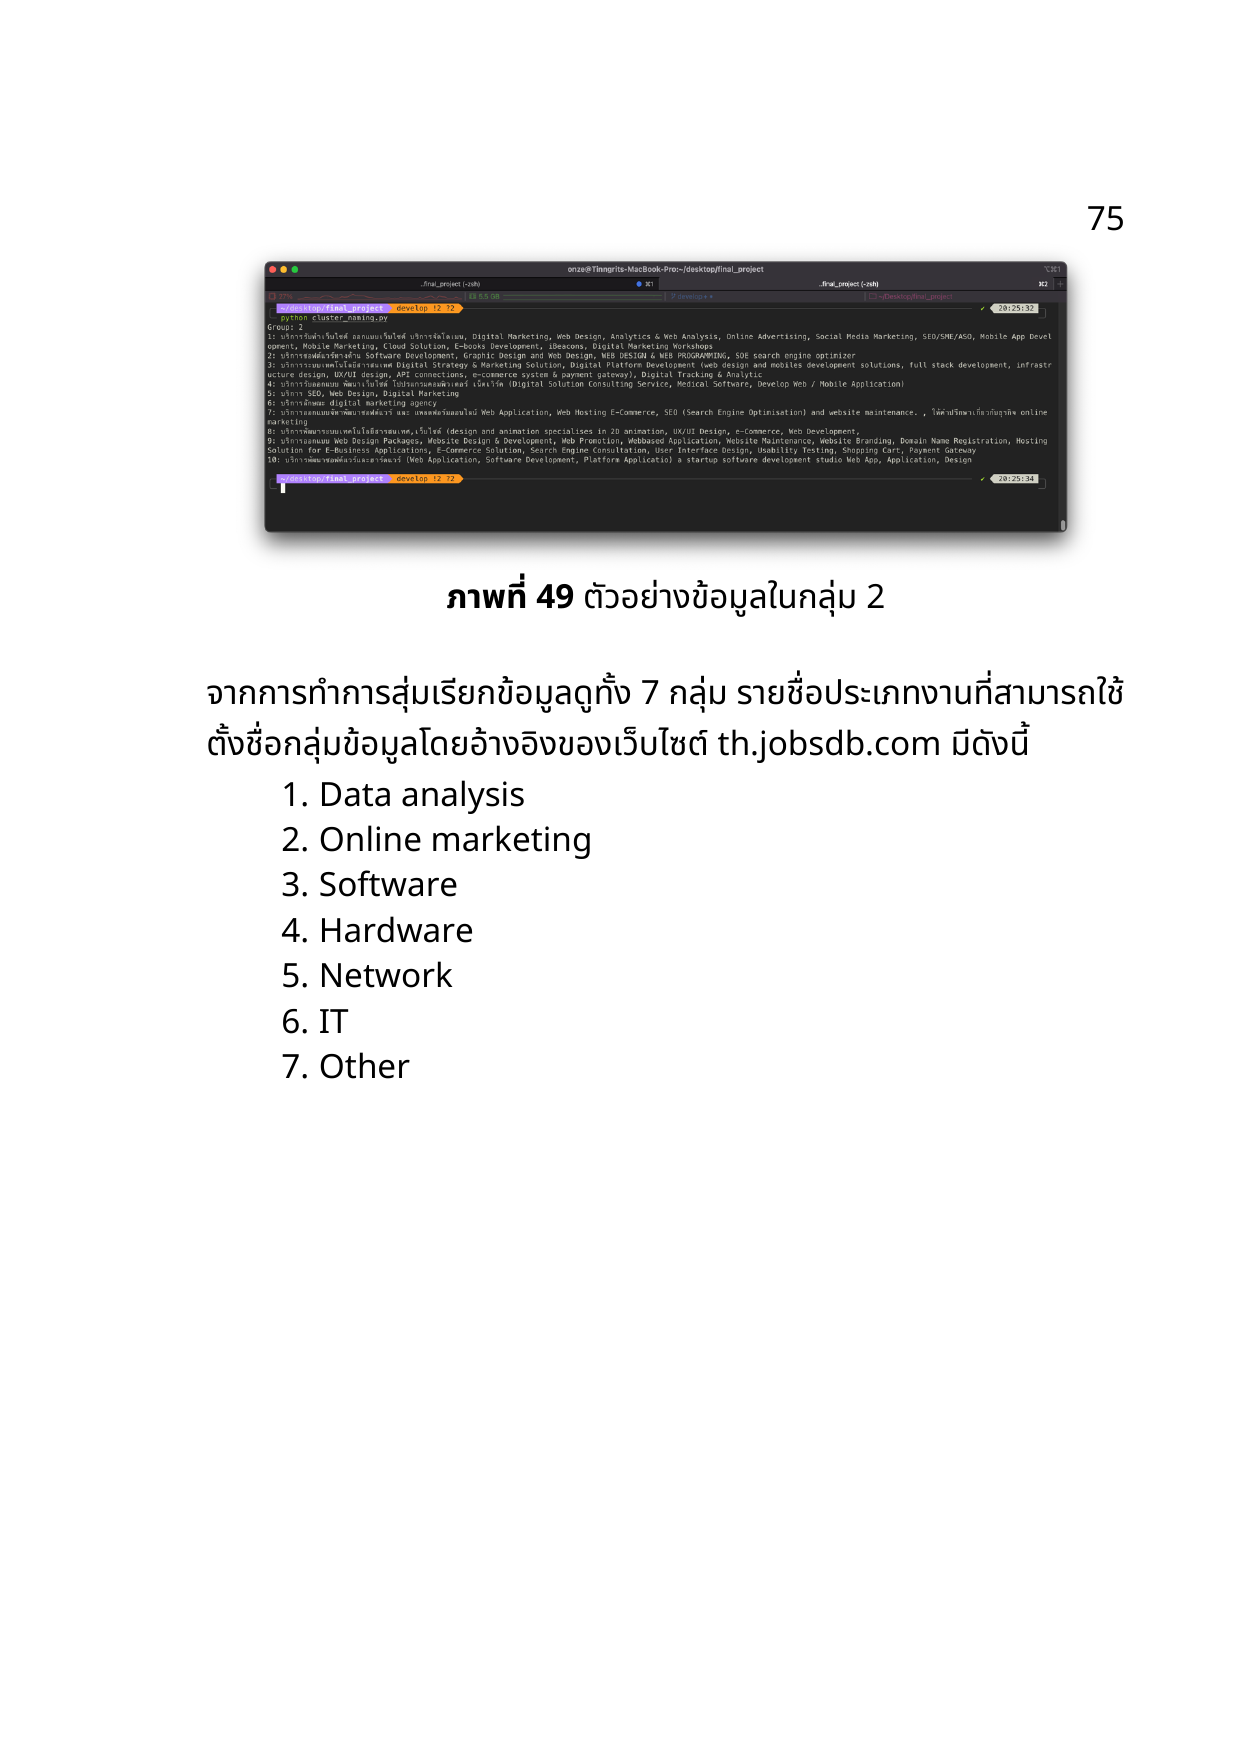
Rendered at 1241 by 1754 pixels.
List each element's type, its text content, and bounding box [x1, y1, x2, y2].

list Data analysis [281, 770, 1125, 816]
list Other [281, 1043, 1125, 1088]
text จากการทำการสุ่มเรียกข้อมูลดูทั้ง 7 กลุ่ม รายชื่อประเภทงานที่สามารถใช้ตั้งชื่อกลุ่มข้อมูลโดยอ้างอิงของเว็บไซต์ th.jobsdb.com มีดังนี้ [206, 669, 1125, 770]
text ภาพที่ 49 ตัวอย่างข้อมูลในกลุ่ม 2 [206, 573, 1125, 624]
list IT [281, 997, 1125, 1043]
list Network [281, 952, 1125, 997]
list Hardware [281, 907, 1125, 952]
list Software [281, 861, 1125, 907]
picture [233, 240, 1098, 573]
list Online marketing [281, 816, 1125, 861]
